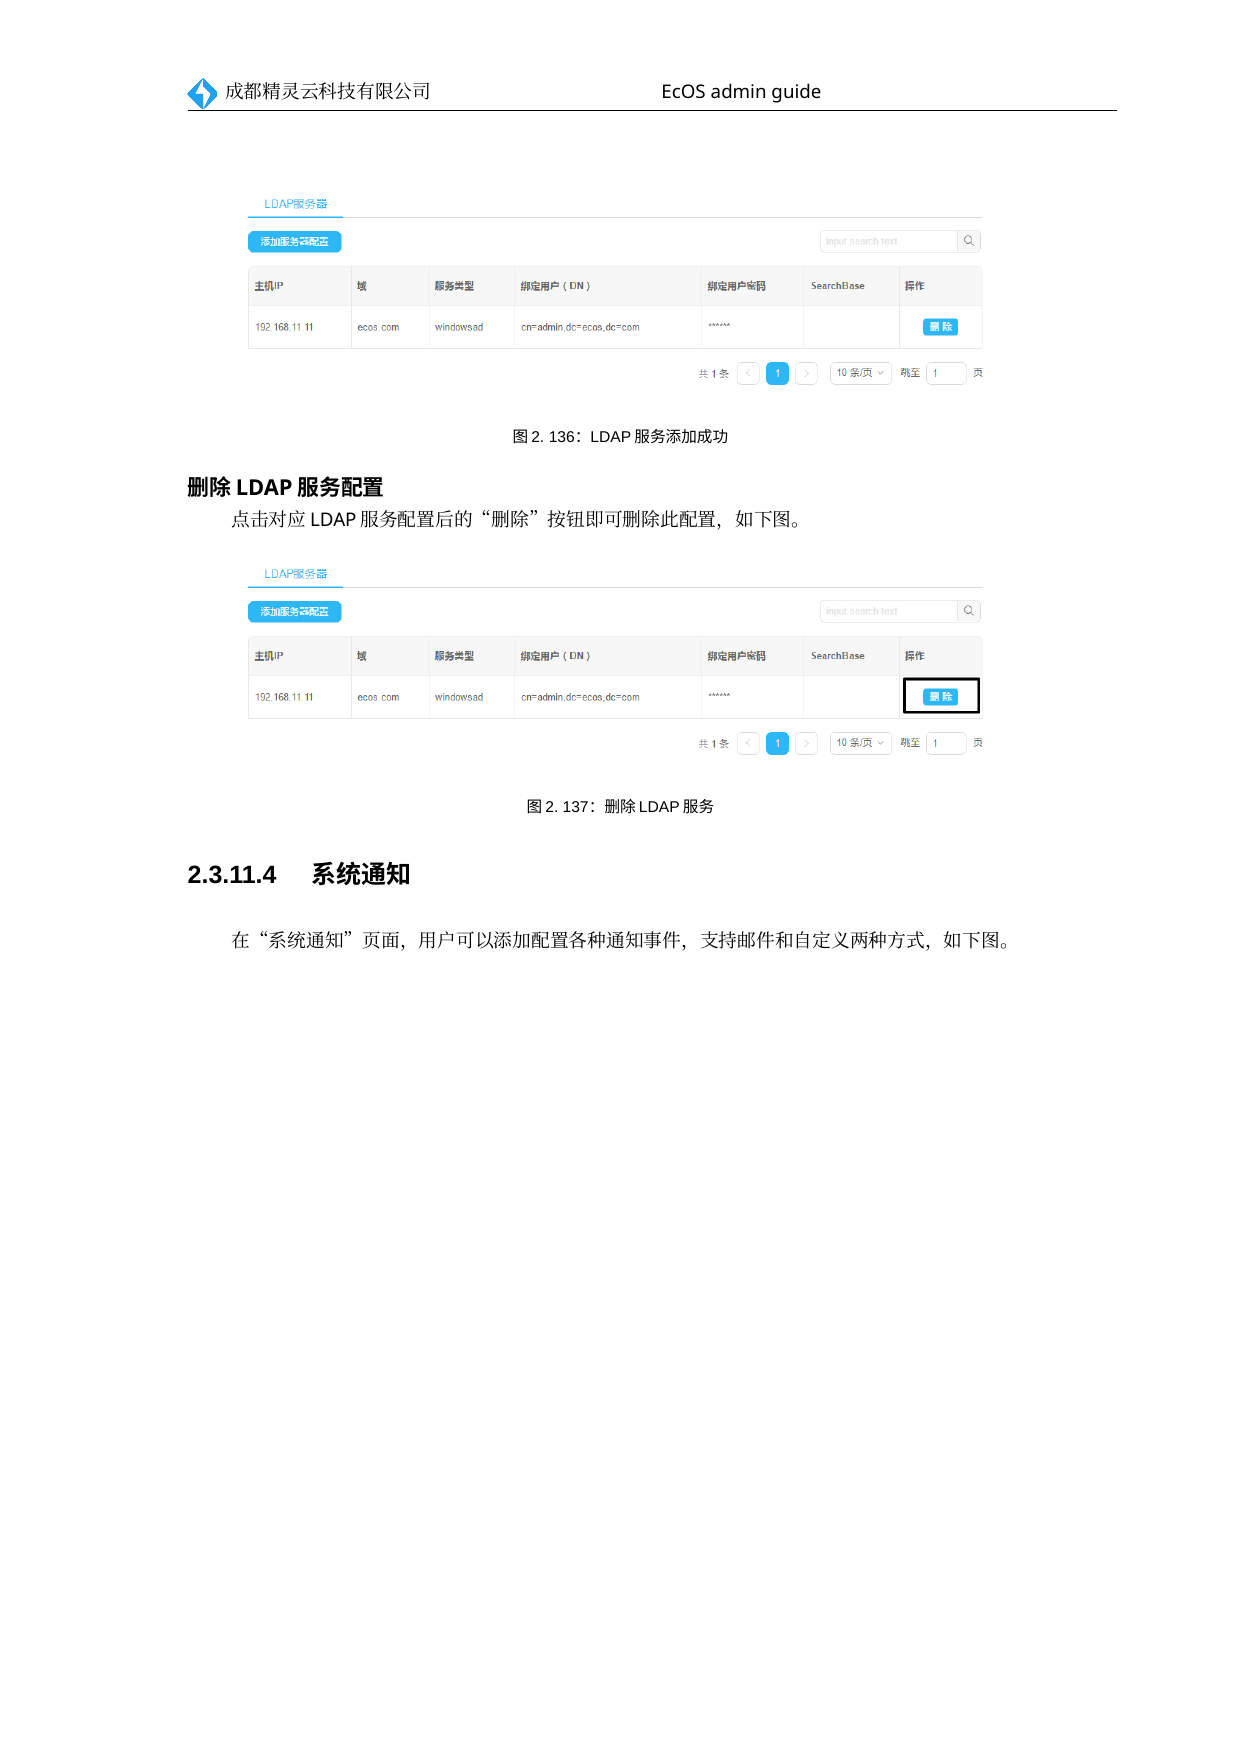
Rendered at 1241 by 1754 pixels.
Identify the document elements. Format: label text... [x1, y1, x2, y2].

text 删除LDAP服务配置 [187, 469, 1053, 502]
text 图2. 136：LDAP服务添加成功 [187, 424, 1053, 447]
text 图2. 137：删除LDAP服务 [187, 794, 1053, 817]
picture [187, 78, 218, 109]
text 在“系统通知”页面，用户可以添加配置各种通知事件，支持邮件和自定义两种方式，如下图。 [187, 923, 1053, 955]
picture [231, 164, 991, 402]
picture [231, 534, 991, 772]
text 点击对应LDAP服务配置后的“删除”按钮即可删除此配置，如下图。 [187, 502, 1053, 534]
list 系统通知 [187, 840, 1053, 905]
